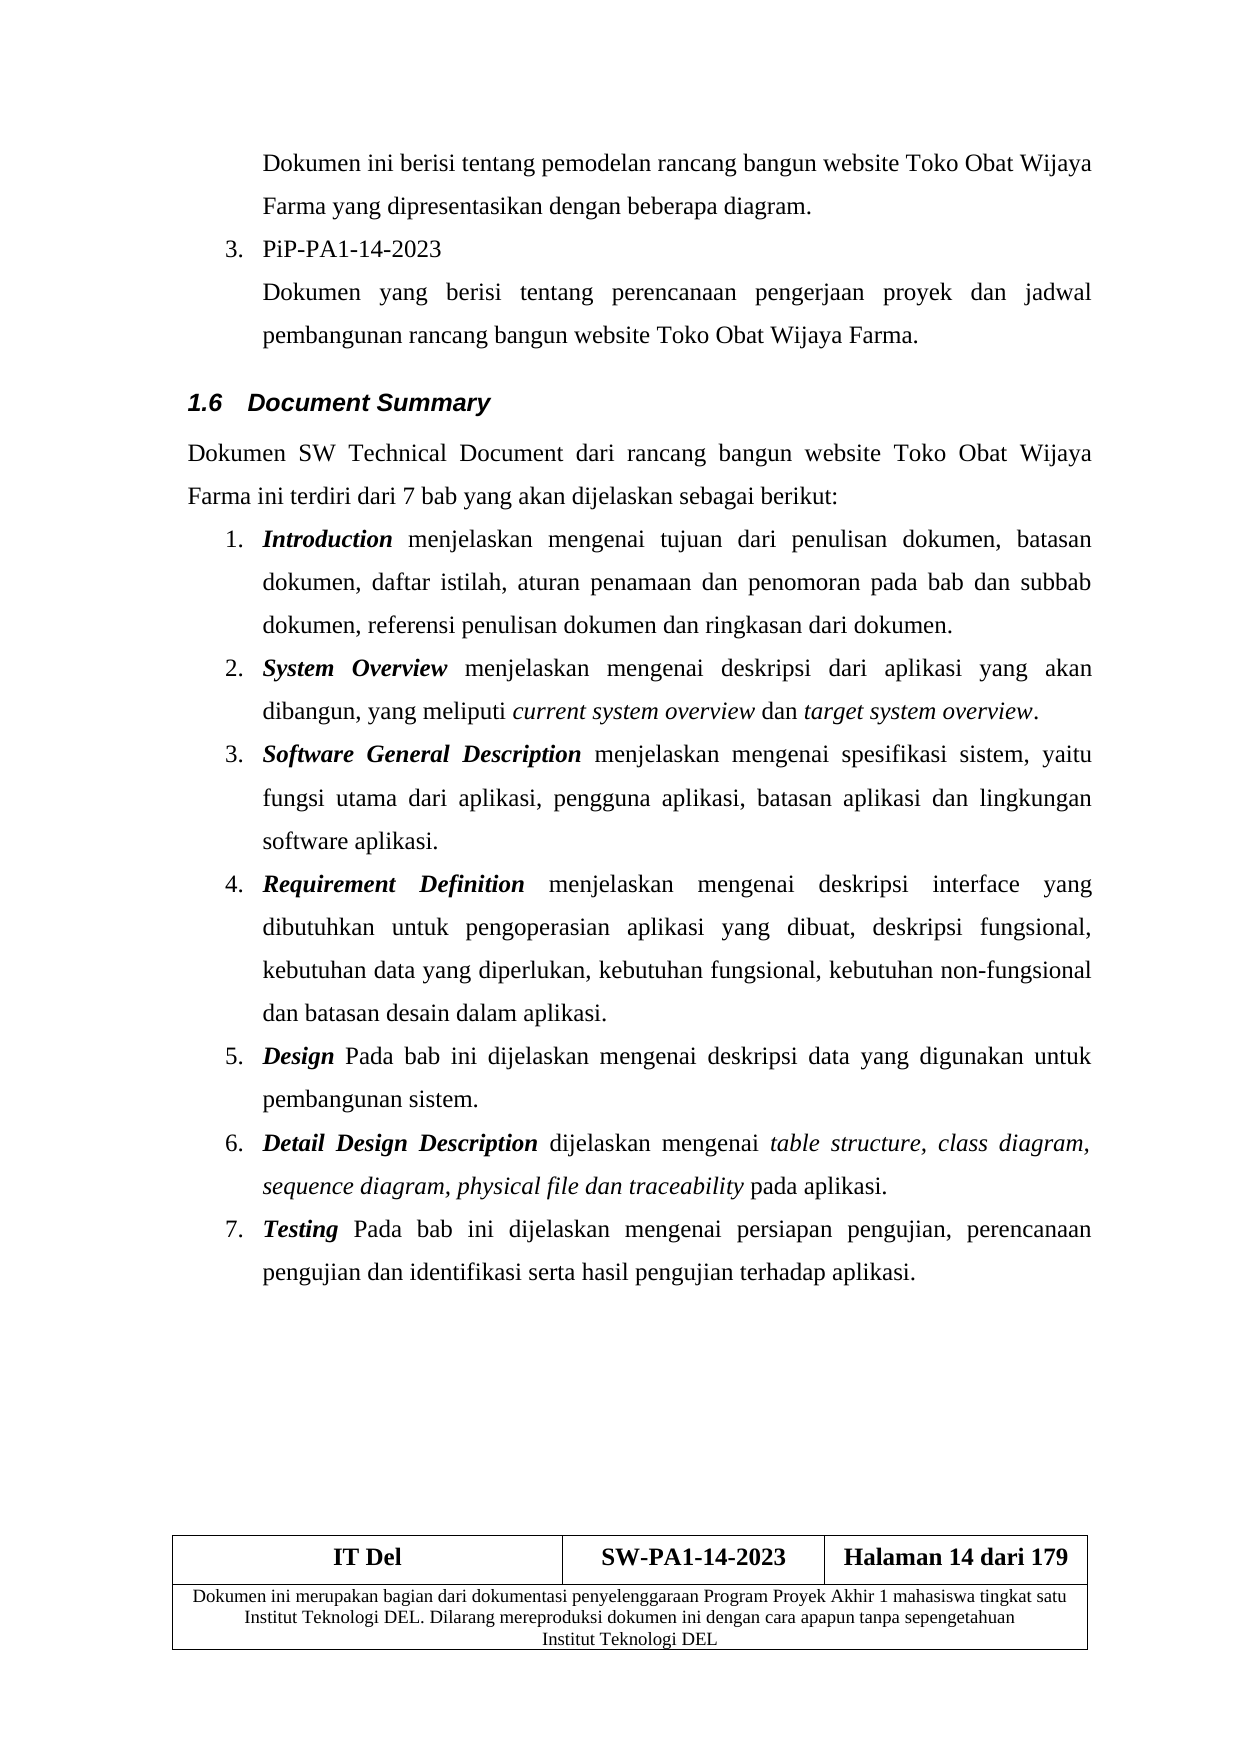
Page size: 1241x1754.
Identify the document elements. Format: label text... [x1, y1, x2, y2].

list System Overview menjelaskan mengenai deskripsi dari aplikasi yang akan dibangun, yang meliputi current system overview dan target system overview. [225, 653, 1092, 725]
list PiP-PA1-14-2023 [225, 234, 1092, 263]
list Detail Design Description dijelaskan mengenai table structure, class diagram, sequence diagram, physical file dan traceability pada aplikasi. [225, 1128, 1092, 1199]
list Software General Description menjelaskan mengenai spesifikasi sistem, yaitu fungsi utama dari aplikasi, pengguna aplikasi, batasan aplikasi dan lingkungan software aplikasi. [225, 739, 1092, 854]
list Testing Pada bab ini dijelaskan mengenai persiapan pengujian, perencanaan pengujian dan identifikasi serta hasil pengujian terhadap aplikasi. [225, 1214, 1092, 1286]
subtitle Document Summary [187, 388, 1092, 417]
text Dokumen yang berisi tentang perencanaan pengerjaan proyek dan jadwal pembangunan rancang bangun website Toko Obat Wijaya Farma. [262, 277, 1092, 349]
list Design Pada bab ini dijelaskan mengenai deskripsi data yang digunakan untuk pembangunan sistem. [225, 1041, 1092, 1113]
text Dokumen ini berisi tentang pemodelan rancang bangun website Toko Obat Wijaya Farma yang dipresentasikan dengan beberapa diagram. [262, 148, 1092, 219]
list Requirement Definition menjelaskan mengenai deskripsi interface yang dibutuhkan untuk pengoperasian aplikasi yang dibuat, deskripsi fungsional, kebutuhan data yang diperlukan, kebutuhan fungsional, kebutuhan non-fungsional dan batasan desain dalam aplikasi. [225, 869, 1092, 1027]
list Introduction menjelaskan mengenai tujuan dari penulisan dokumen, batasan dokumen, daftar istilah, aturan penamaan dan penomoran pada bab dan subbab dokumen, referensi penulisan dokumen dan ringkasan dari dokumen. [225, 524, 1092, 639]
text Dokumen SW Technical Document dari rancang bangun website Toko Obat Wijaya Farma ini terdiri dari 7 bab yang akan dijelaskan sebagai berikut: [187, 438, 1092, 509]
